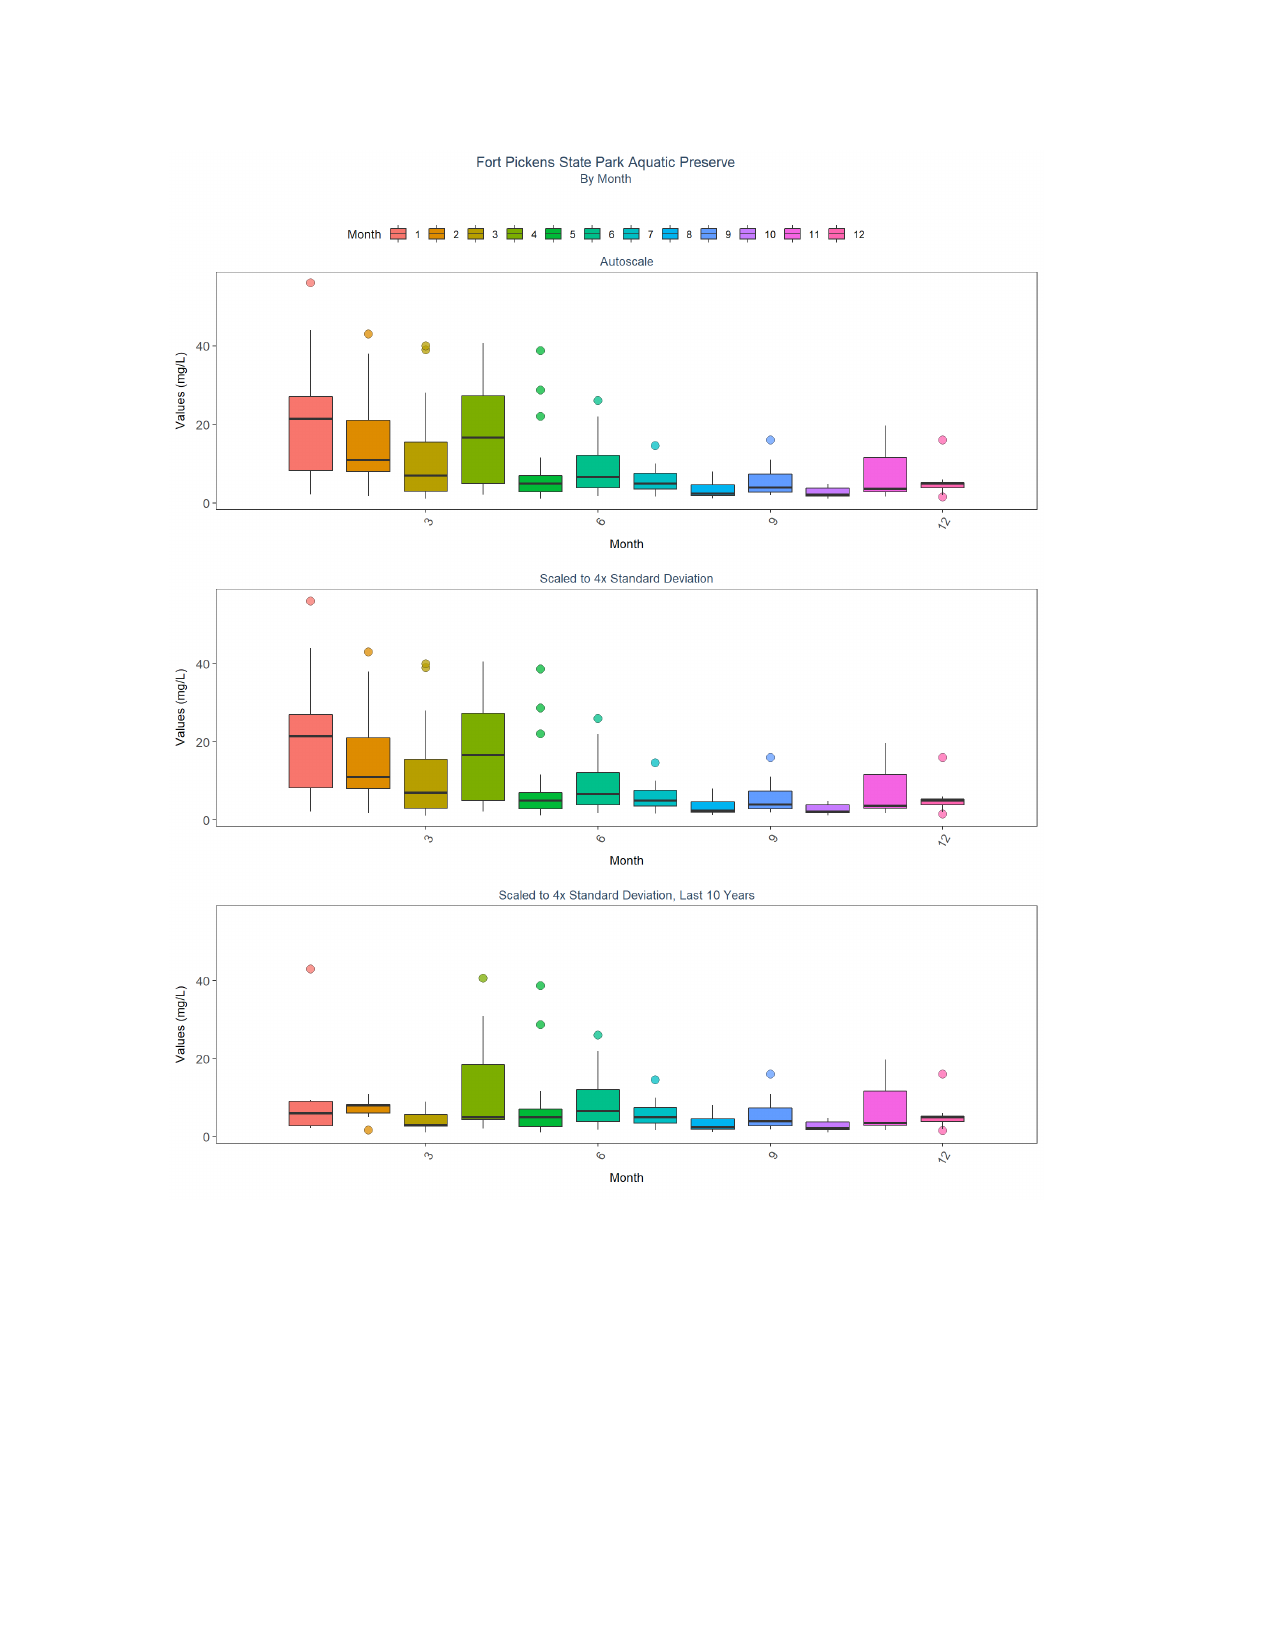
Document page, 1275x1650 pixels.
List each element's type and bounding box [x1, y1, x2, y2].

picture [168, 150, 1044, 1200]
